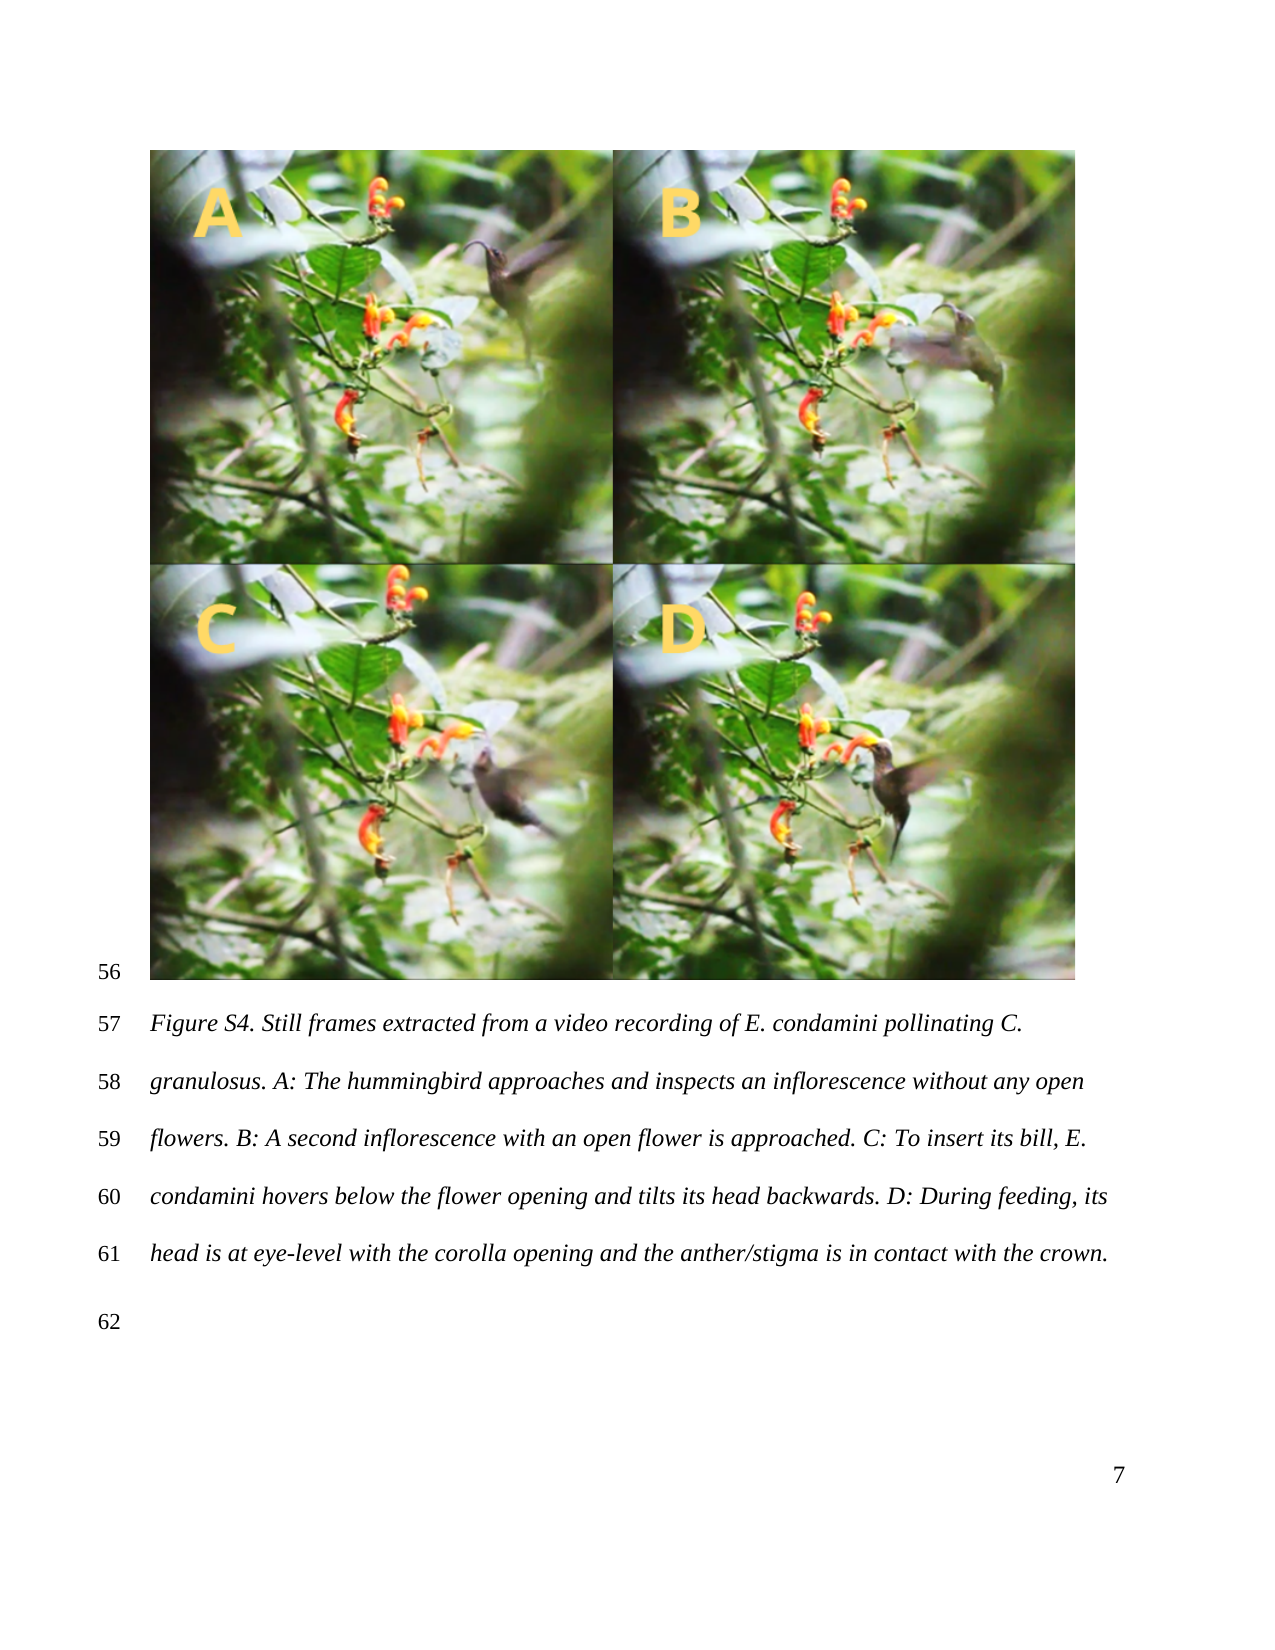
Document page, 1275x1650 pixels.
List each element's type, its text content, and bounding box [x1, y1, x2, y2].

picture [150, 150, 1075, 980]
text Figure S4. Still frames extracted from a video recording of E. condamini pollinating C. granulosus. A: The hummingbird approaches and inspects an inflorescence without any open flowers. B: A second inflorescence with an open flower is approached. C: To insert its bill, E. condamini hovers below the flower opening and tilts its head backwards. D: During feeding, its head is at eye-level with the corolla opening and the anther/stigma is in contact with the crown. [150, 1008, 1125, 1267]
